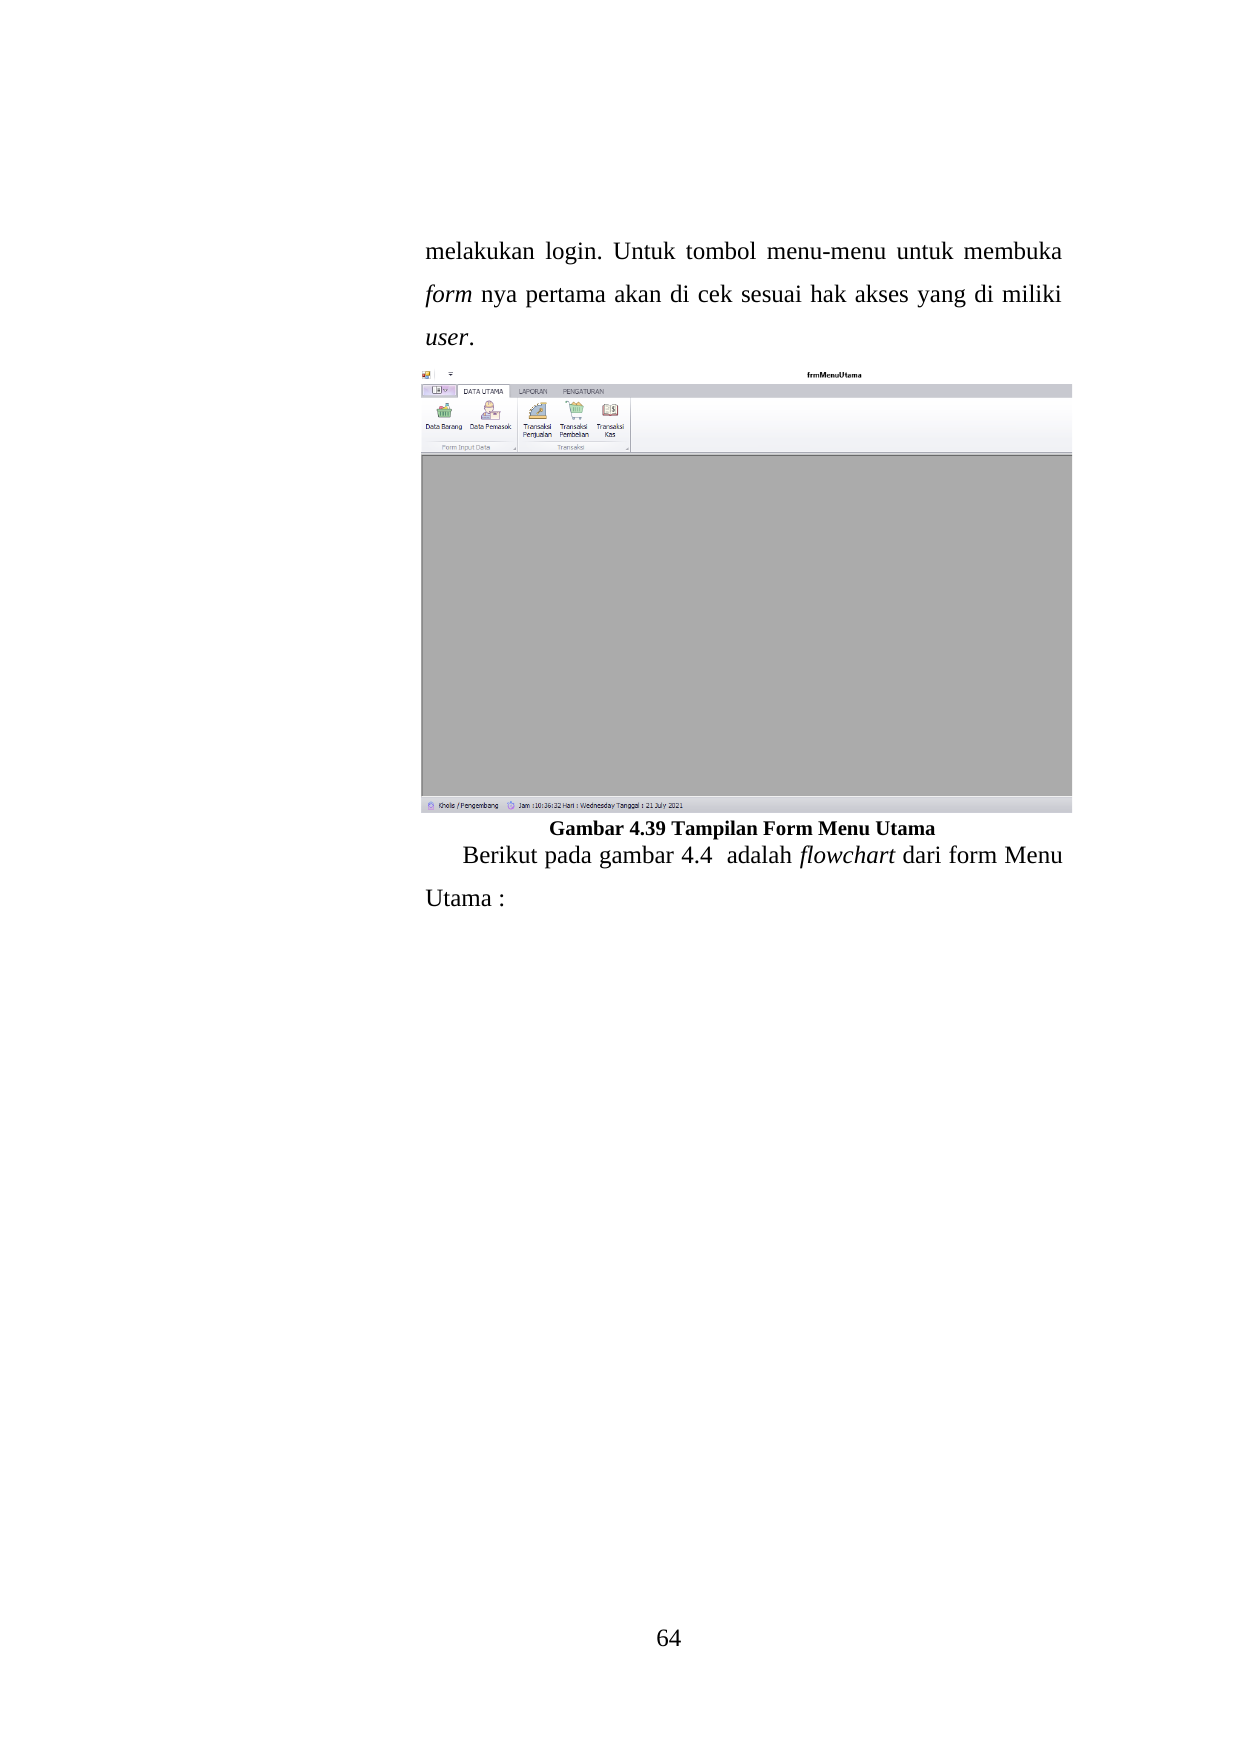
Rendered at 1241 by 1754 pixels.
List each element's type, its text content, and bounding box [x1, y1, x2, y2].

picture [421, 365, 1073, 813]
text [425, 236, 1063, 351]
text Berikut pada gambar 4.4 adalah flowchart dari form Menu Utama : [425, 840, 1063, 912]
